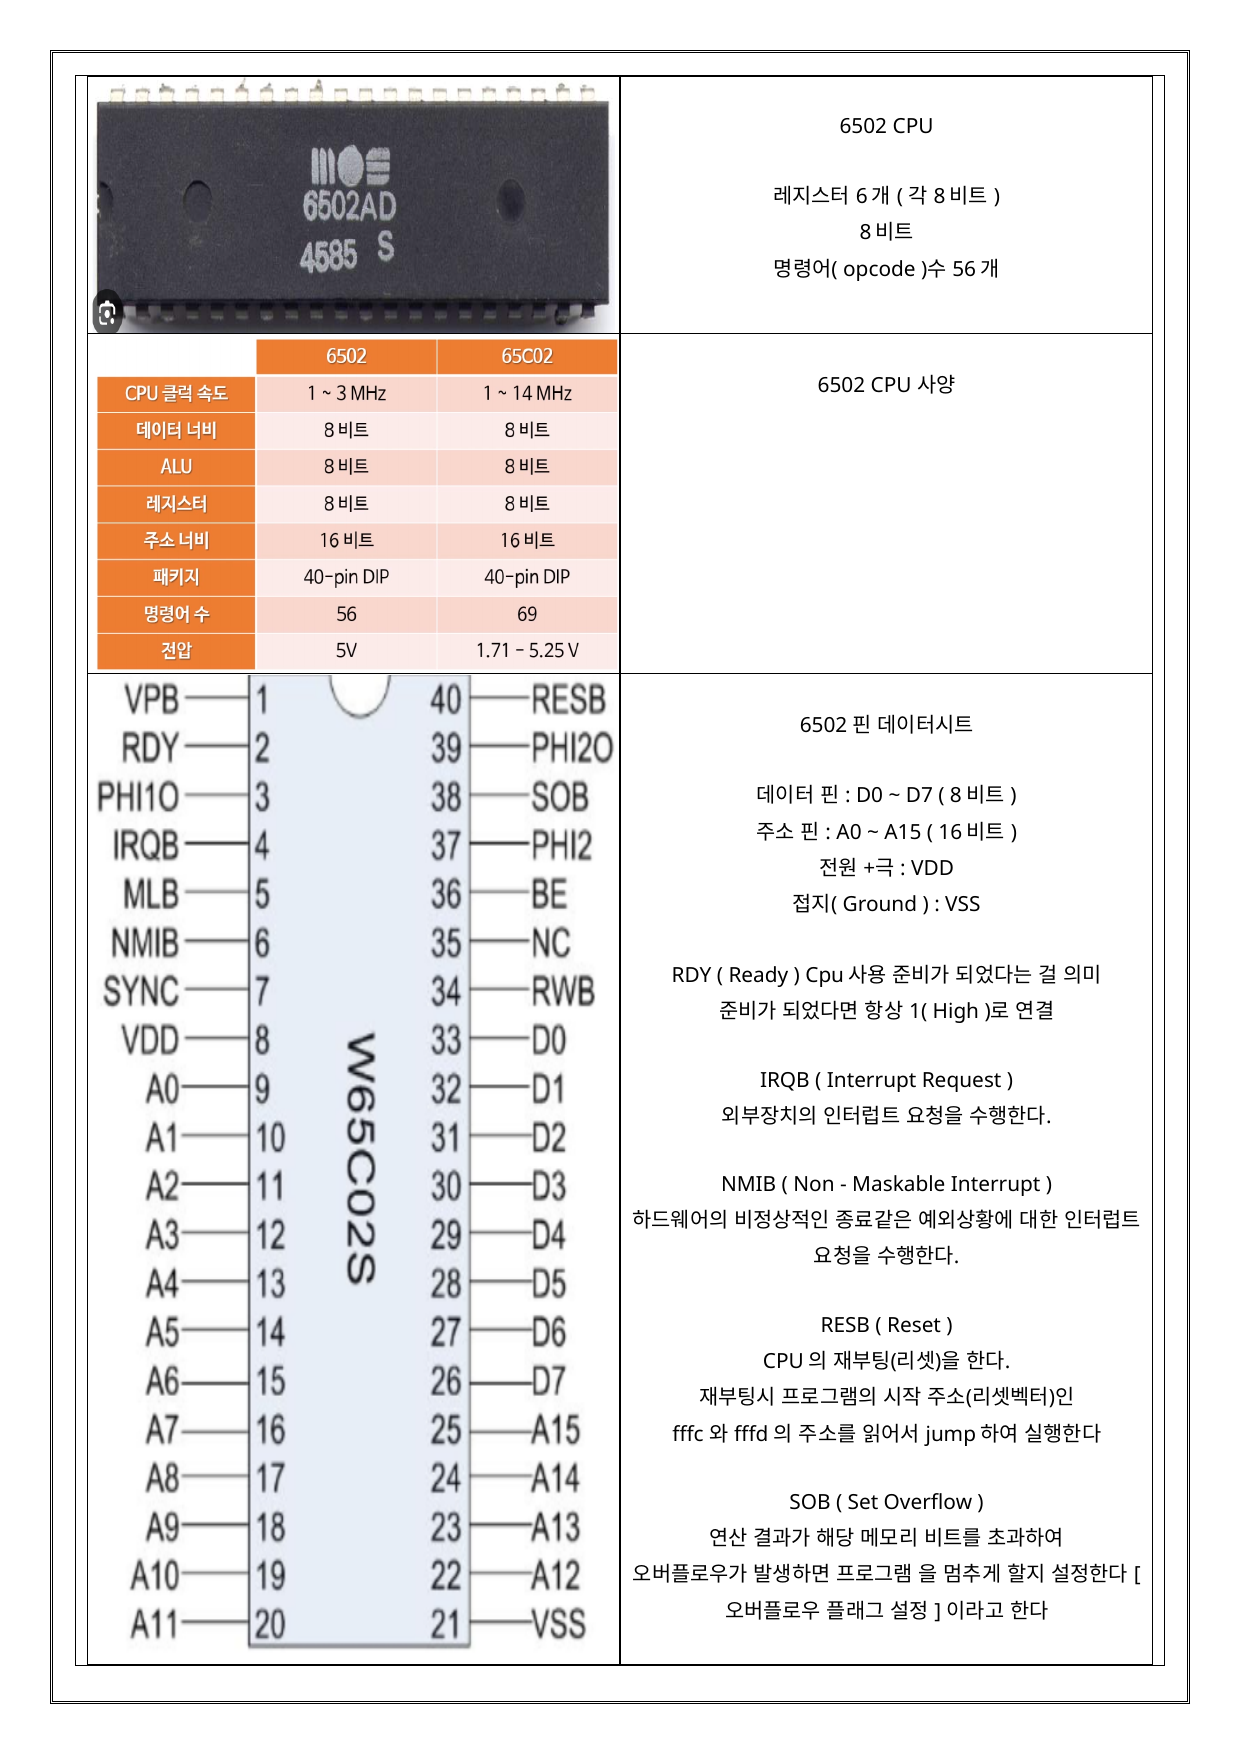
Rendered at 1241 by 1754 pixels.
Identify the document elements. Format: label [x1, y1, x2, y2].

table_header [615, 77, 619, 333]
table_header [1153, 76, 1164, 1664]
picture [93, 675, 616, 1659]
table_header [621, 334, 1152, 673]
picture [95, 337, 618, 673]
table_header [88, 674, 619, 1664]
table_header [88, 334, 619, 673]
table_header [76, 76, 87, 1664]
table_header [88, 77, 92, 333]
table_header [621, 674, 1152, 1664]
picture [92, 77, 615, 333]
table_header [621, 77, 1152, 333]
